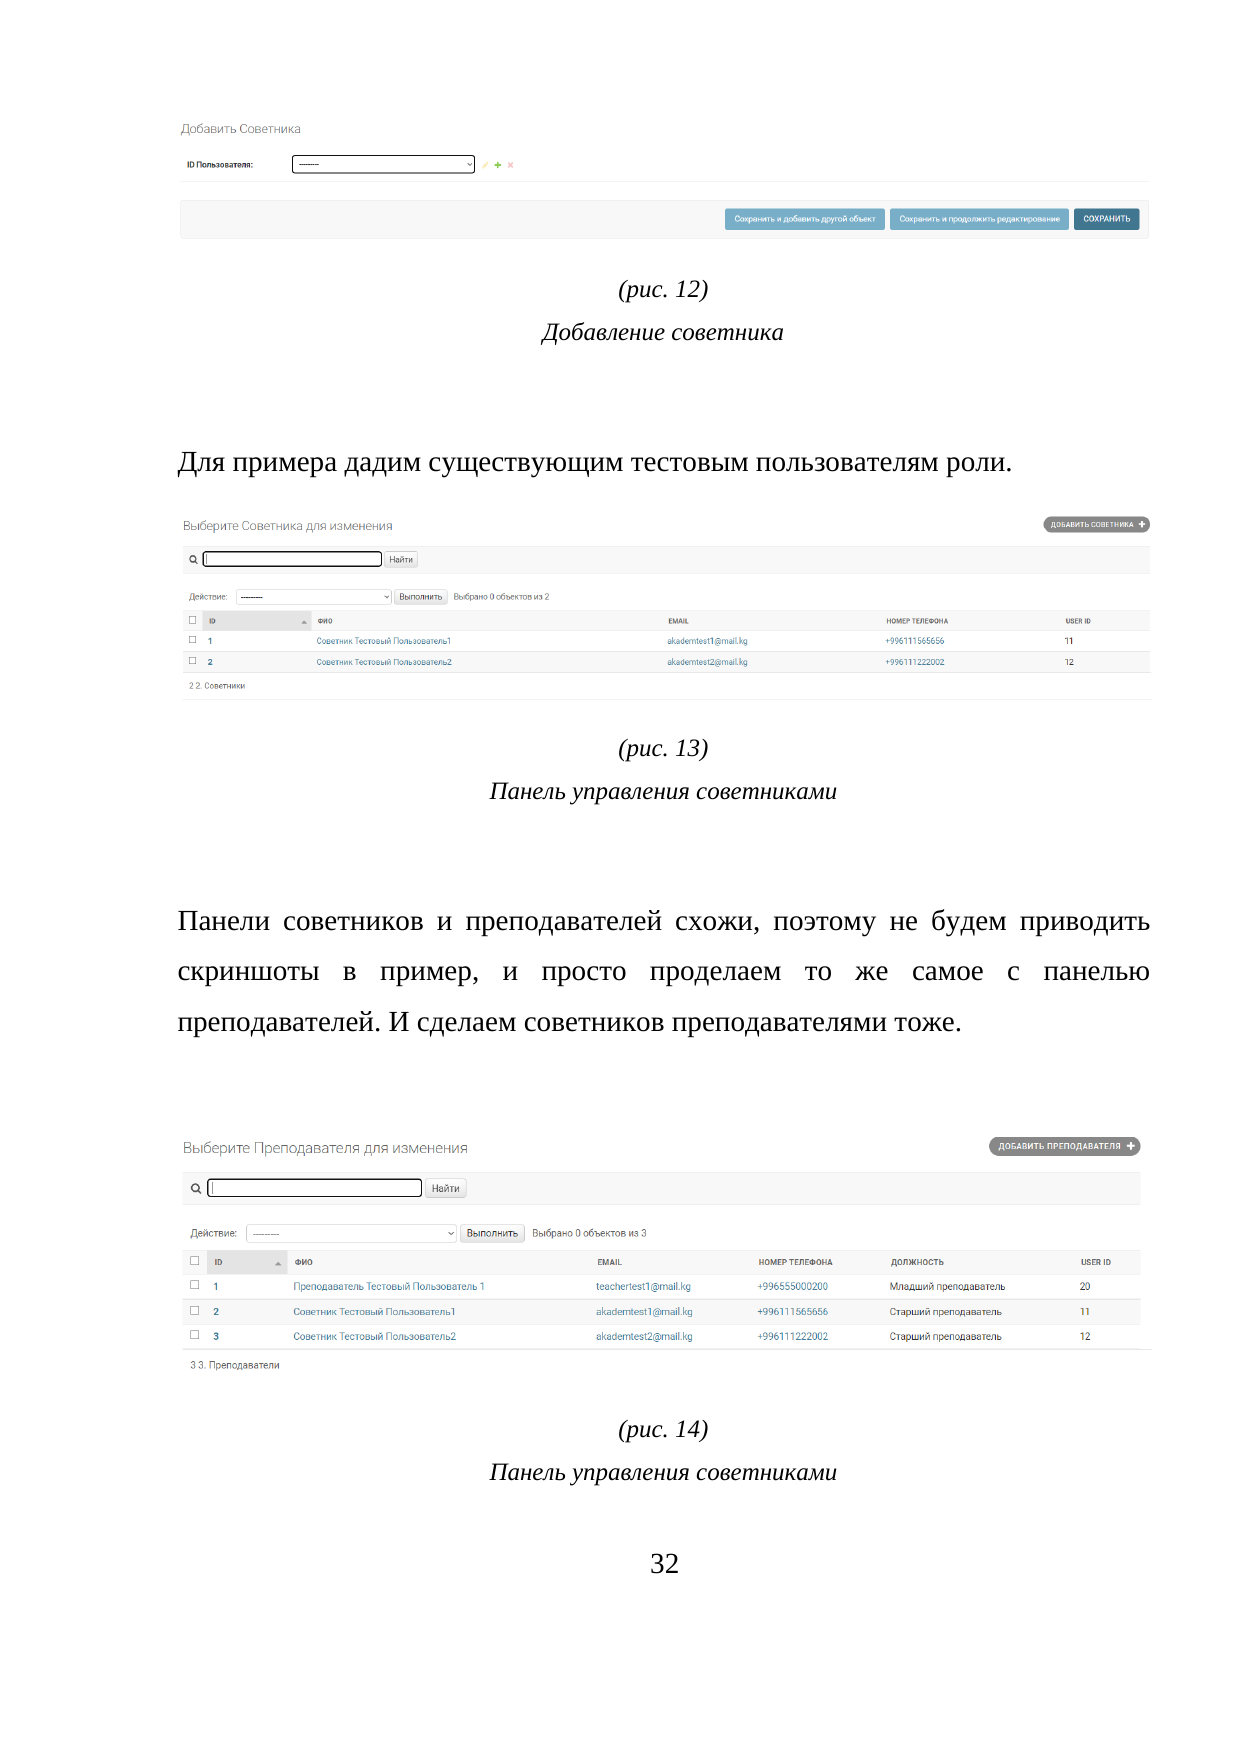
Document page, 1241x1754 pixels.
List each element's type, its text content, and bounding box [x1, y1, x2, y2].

text (рис. 14) Панель управления советниками [177, 1414, 1152, 1486]
picture [177, 118, 1152, 243]
text (рис. 13) Панель управления советниками [177, 733, 1152, 805]
picture [177, 510, 1152, 700]
picture [177, 1137, 1152, 1381]
text Для примера дадим существующим тестовым пользователям роли. [177, 444, 1152, 477]
text (рис. 12) Добавление советника [177, 274, 1152, 346]
text Панели советников и преподавателей схожи, поэтому не будем приводить скриншоты в пример, и просто проделаем то же самое с панелью преподавателей. И сделаем советников преподавателями тоже. [177, 903, 1152, 1037]
